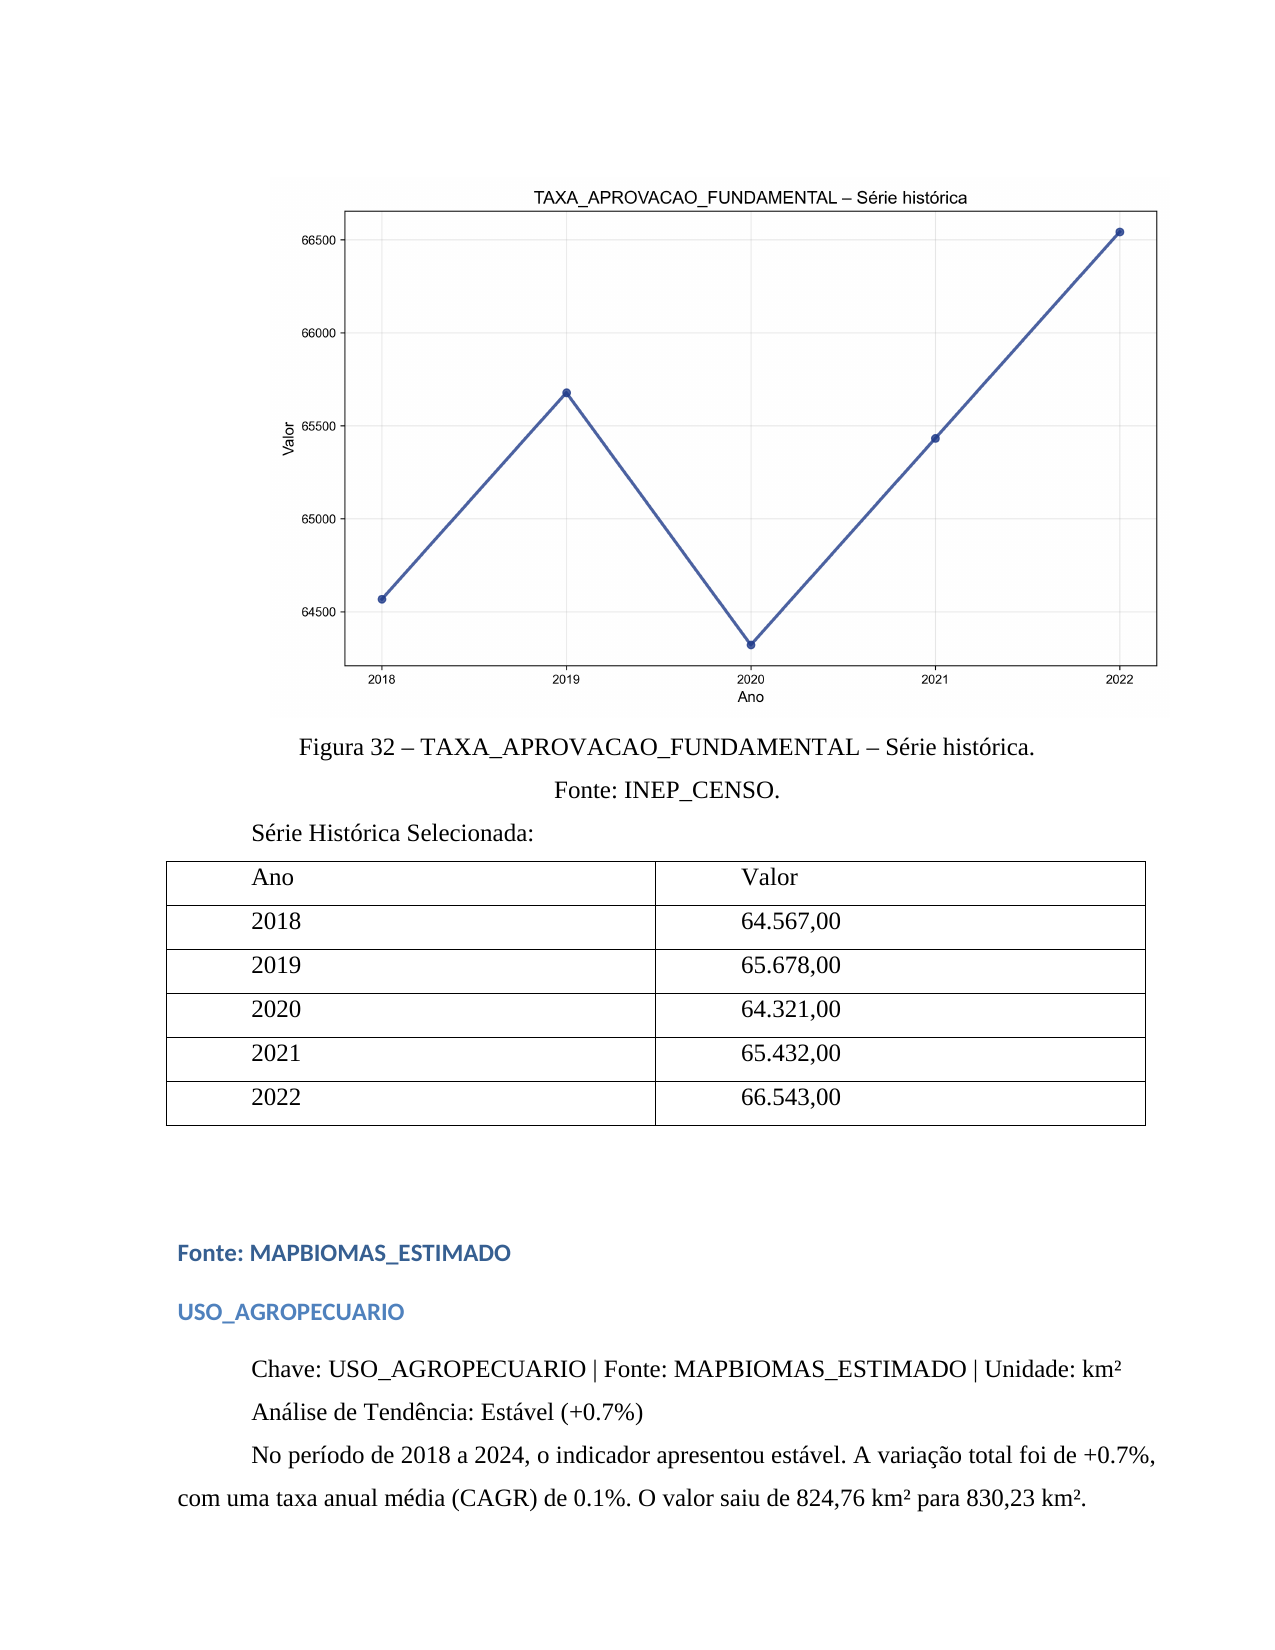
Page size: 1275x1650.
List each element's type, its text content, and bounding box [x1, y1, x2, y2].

table_cell 65.432,00 [656, 1038, 1145, 1081]
table_header Valor [656, 862, 1145, 905]
table_cell 65.678,00 [656, 950, 1145, 993]
table_header Ano [167, 862, 655, 905]
table_cell 64.567,00 [656, 906, 1145, 949]
text Fonte: INEP_CENSO. [177, 775, 1157, 803]
picture [269, 177, 1170, 718]
text No período de 2018 a 2024, o indicador apresentou estável. A variação total foi de +0.7%, com uma taxa anual média (CAGR) de 0.1%. O valor saiu de 824,76 km² para 830,23 km². [177, 1440, 1157, 1512]
subtitle Fonte: MAPBIOMAS_ESTIMADO [177, 1238, 1157, 1268]
table_cell 2020 [167, 994, 655, 1037]
table_cell 2022 [167, 1082, 655, 1125]
table_cell 2018 [167, 906, 655, 949]
table_cell 2021 [167, 1038, 655, 1081]
table_cell 64.321,00 [656, 994, 1145, 1037]
text Chave: USO_AGROPECUARIO | Fonte: MAPBIOMAS_ESTIMADO | Unidade: km² [177, 1354, 1157, 1383]
text Série Histórica Selecionada: [177, 818, 1157, 847]
table_cell 2019 [167, 950, 655, 993]
subtitle USO_AGROPECUARIO [177, 1296, 1157, 1326]
text Análise de Tendência: Estável (+0.7%) [177, 1397, 1157, 1426]
text Figura 32 – TAXA_APROVACAO_FUNDAMENTAL – Série histórica. [177, 732, 1157, 760]
table_cell 66.543,00 [656, 1082, 1145, 1125]
